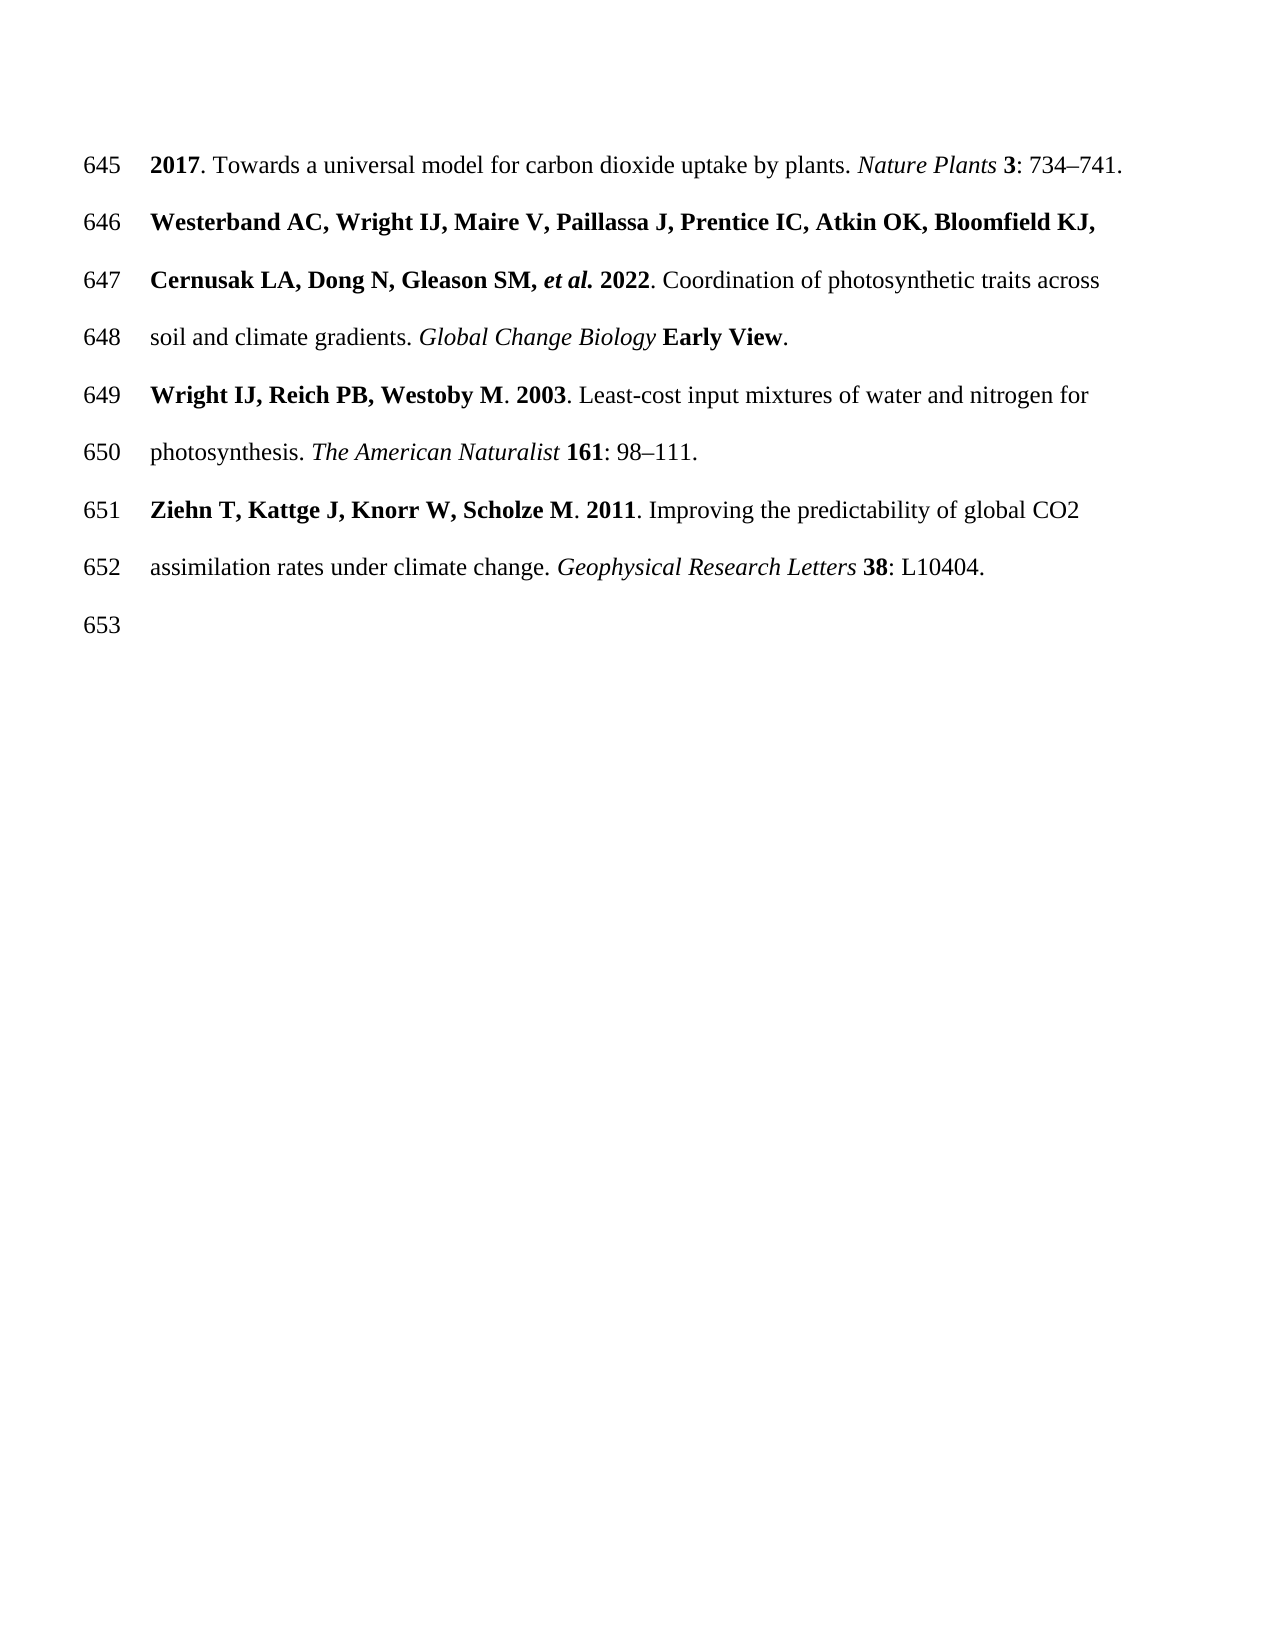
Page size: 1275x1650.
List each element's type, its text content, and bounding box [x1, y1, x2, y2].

text Westerband AC, Wright IJ, Maire V, Paillassa J, Prentice IC, Atkin OK, Bloomfield KJ, Cernusak LA, Dong N, Gleason SM, et al. 2022. Coordination of photosynthetic traits across soil and climate gradients. Global Change Biology Early View. [150, 207, 1125, 351]
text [150, 150, 1125, 179]
text Ziehn T, Kattge J, Knorr W, Scholze M. 2011. Improving the predictability of global CO2 assimilation rates under climate change. Geophysical Research Letters 38: L10404. [150, 495, 1125, 581]
text Wright IJ, Reich PB, Westoby M. 2003. Least-cost input mixtures of water and nitrogen for photosynthesis. The American Naturalist 161: 98–111. [150, 380, 1125, 466]
